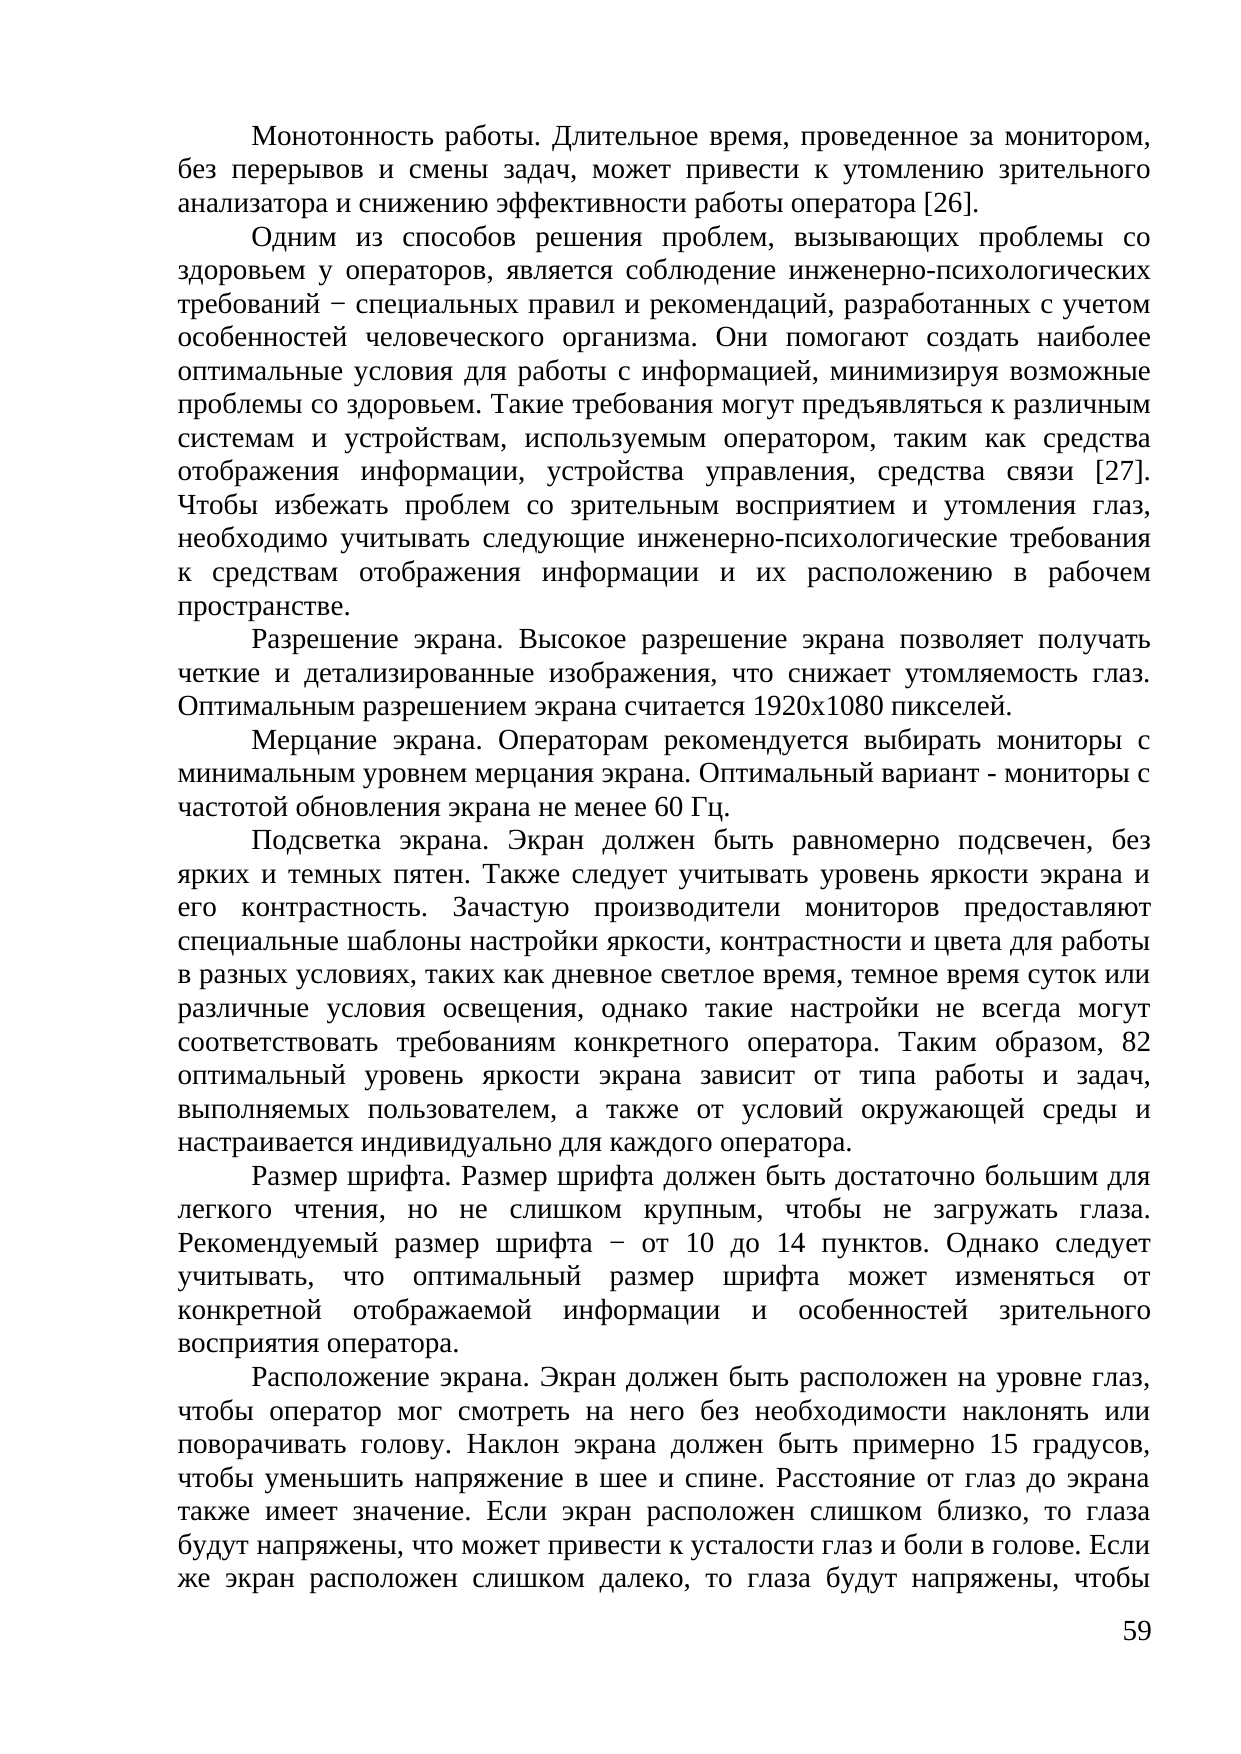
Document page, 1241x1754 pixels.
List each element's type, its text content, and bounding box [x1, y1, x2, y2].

text Разрешение экрана. Высокое разрешение экрана позволяет получать четкие и детализированные изображения, что снижает утомляемость глаз. Оптимальным разрешением экрана считается 1920x1080 пикселей. [177, 621, 1152, 722]
text Монотонность работы. Длительное время, проведенное за монитором, без перерывов и смены задач, может привести к утомлению зрительного анализатора и снижению эффективности работы оператора [26]. [177, 118, 1152, 219]
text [177, 1359, 1152, 1594]
text Мерцание экрана. Операторам рекомендуется выбирать мониторы с минимальным уровнем мерцания экрана. Оптимальный вариант - мониторы с частотой обновления экрана не менее 60 Гц. [177, 722, 1152, 822]
text Одним из способов решения проблем, вызывающих проблемы со здоровьем у операторов, является соблюдение инженерно-психологических требований − специальных правил и рекомендаций, разработанных с учетом особенностей человеческого организма. Они помогают создать наиболее оптимальные условия для работы с информацией, минимизируя возможные проблемы со здоровьем. Такие требования могут предъявляться к различным системам и устройствам, используемым оператором, таким как средства отображения информации, устройства управления, средства связи [27]. Чтобы избежать проблем со зрительным восприятием и утомления глаз, необходимо учитывать следующие инженерно-психологические требования к средствам отображения информации и их расположению в рабочем пространстве. [177, 219, 1152, 621]
text Подсветка экрана. Экран должен быть равномерно подсвечен, без ярких и темных пятен. Также следует учитывать уровень яркости экрана и его контрастность. Зачастую производители мониторов предоставляют специальные шаблоны настройки яркости, контрастности и цвета для работы в разных условиях, таких как дневное светлое время, темное время суток или различные условия освещения, однако такие настройки не всегда могут соответствовать требованиям конкретного оператора. Таким образом, 82 оптимальный уровень яркости экрана зависит от типа работы и задач, выполняемых пользователем, а также от условий окружающей среды и настраивается индивидуально для каждого оператора. [177, 822, 1152, 1158]
text Размер шрифта. Размер шрифта должен быть достаточно большим для легкого чтения, но не слишком крупным, чтобы не загружать глаза. Рекомендуемый размер шрифта − от 10 до 14 пунктов. Однако следует учитывать, что оптимальный размер шрифта может изменяться от конкретной отображаемой информации и особенностей зрительного восприятия оператора. [177, 1158, 1152, 1359]
